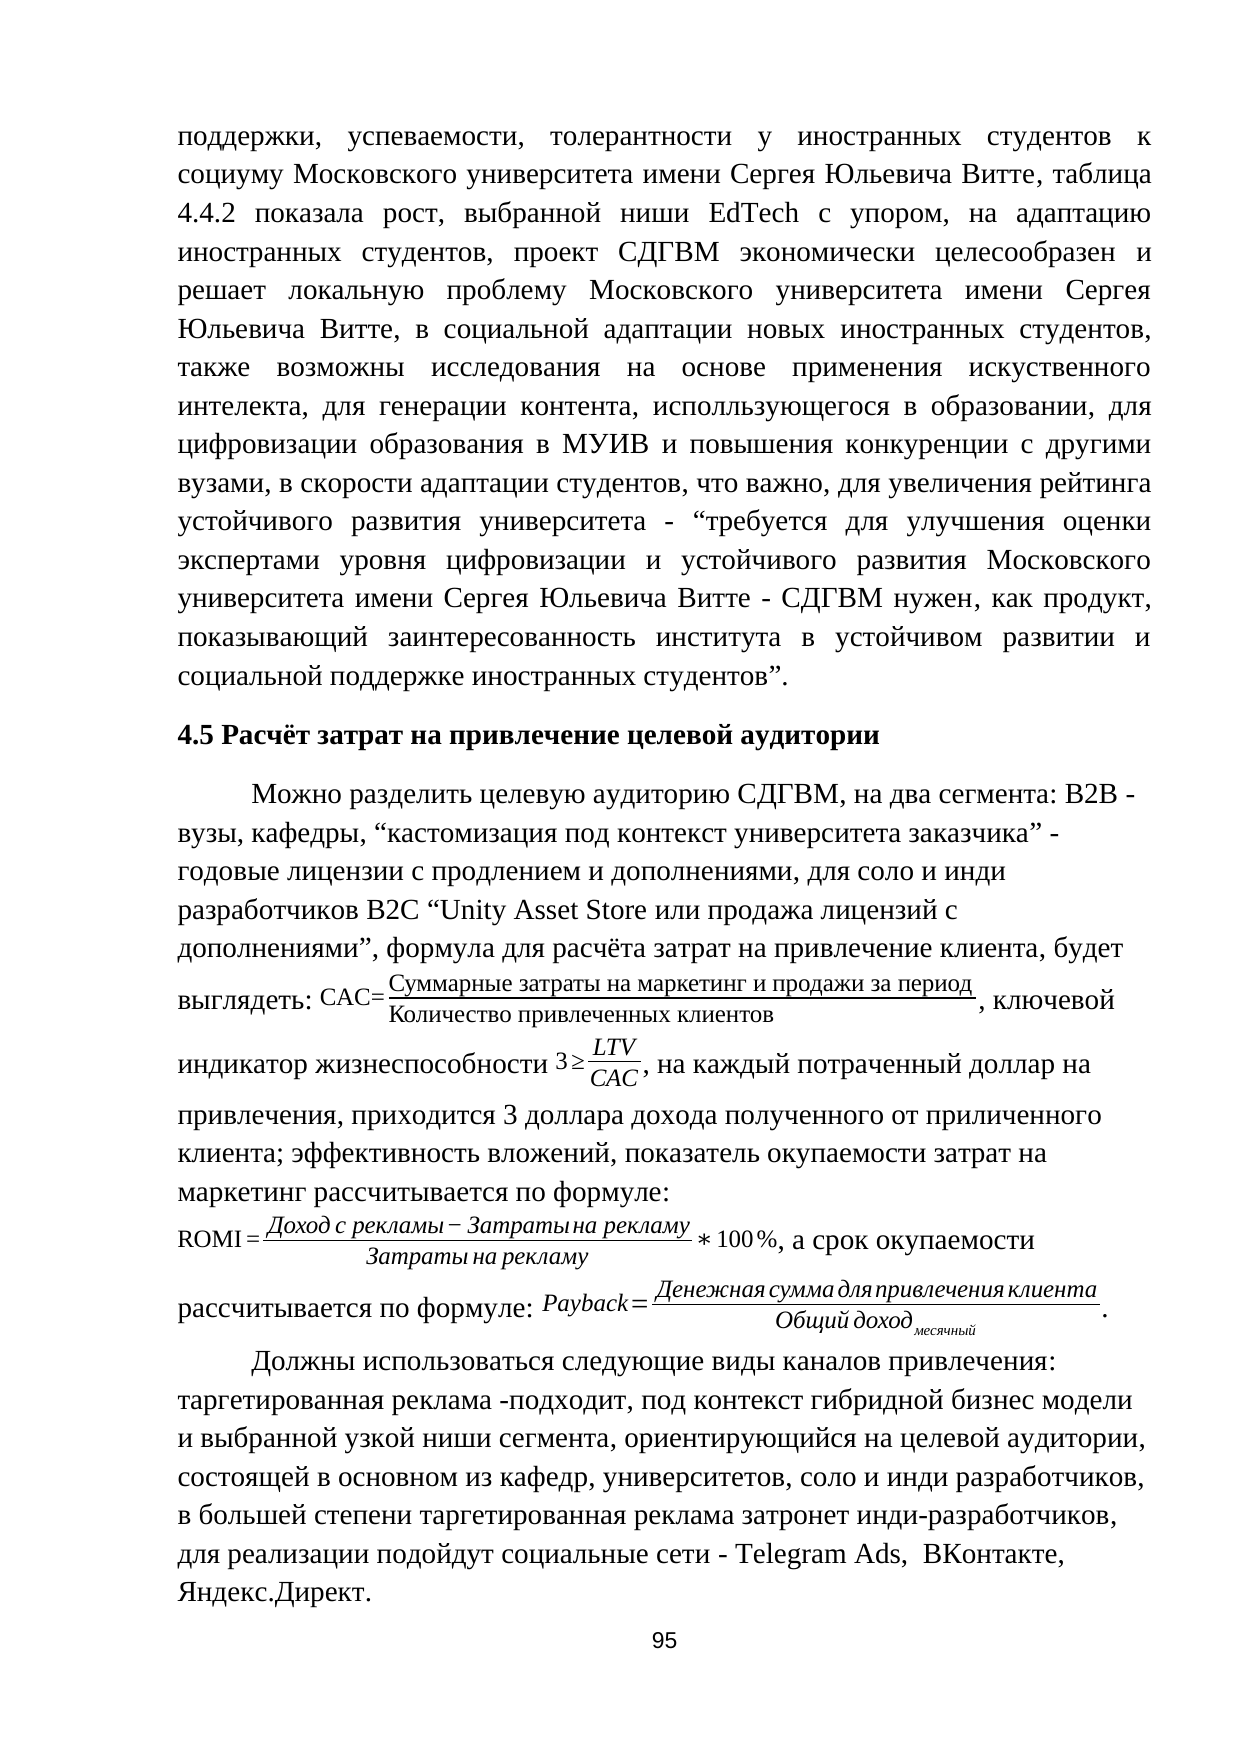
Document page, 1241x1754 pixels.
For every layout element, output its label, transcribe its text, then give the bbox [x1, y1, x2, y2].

text Можно разделить целевую аудиторию СДГВМ, на два сегмента: B2B - вузы, кафедры, “кастомизация под контекст университета заказчика” - годовые лицензии с продлением и дополнениями, для соло и инди разработчиков B2C “Unity Asset Store или продажа лицензий с дополнениями”, формула для расчёта затрат на привлечение клиента, будет выглядеть: , ключевой индикатор жизнеспособности , на каждый потраченный доллар на привлечения, приходится 3 доллара дохода полученного от приличенного клиента; эффективность вложений, показатель окупаемости затрат на маркетинг рассчитывается по формуле: , а срок окупаемости рассчитывается по формуле: . Должны использоваться следующие виды каналов привлечения: таргетированная реклама -подходит, под контекст гибридной бизнес модели и выбранной узкой ниши сегмента, ориентирующийся на целевой аудитории, состоящей в основном из кафедр, университетов, соло и инди разработчиков, в большей степени таргетированная реклама затронет инди-разработчиков, для реализации подойдут социальные сети - Telegram Ads, ВКонтакте, Яндекс.Директ. [177, 776, 1152, 1608]
text 4.5 Расчёт затрат на привлечение целевой аудитории [177, 717, 1152, 751]
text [177, 118, 1152, 691]
